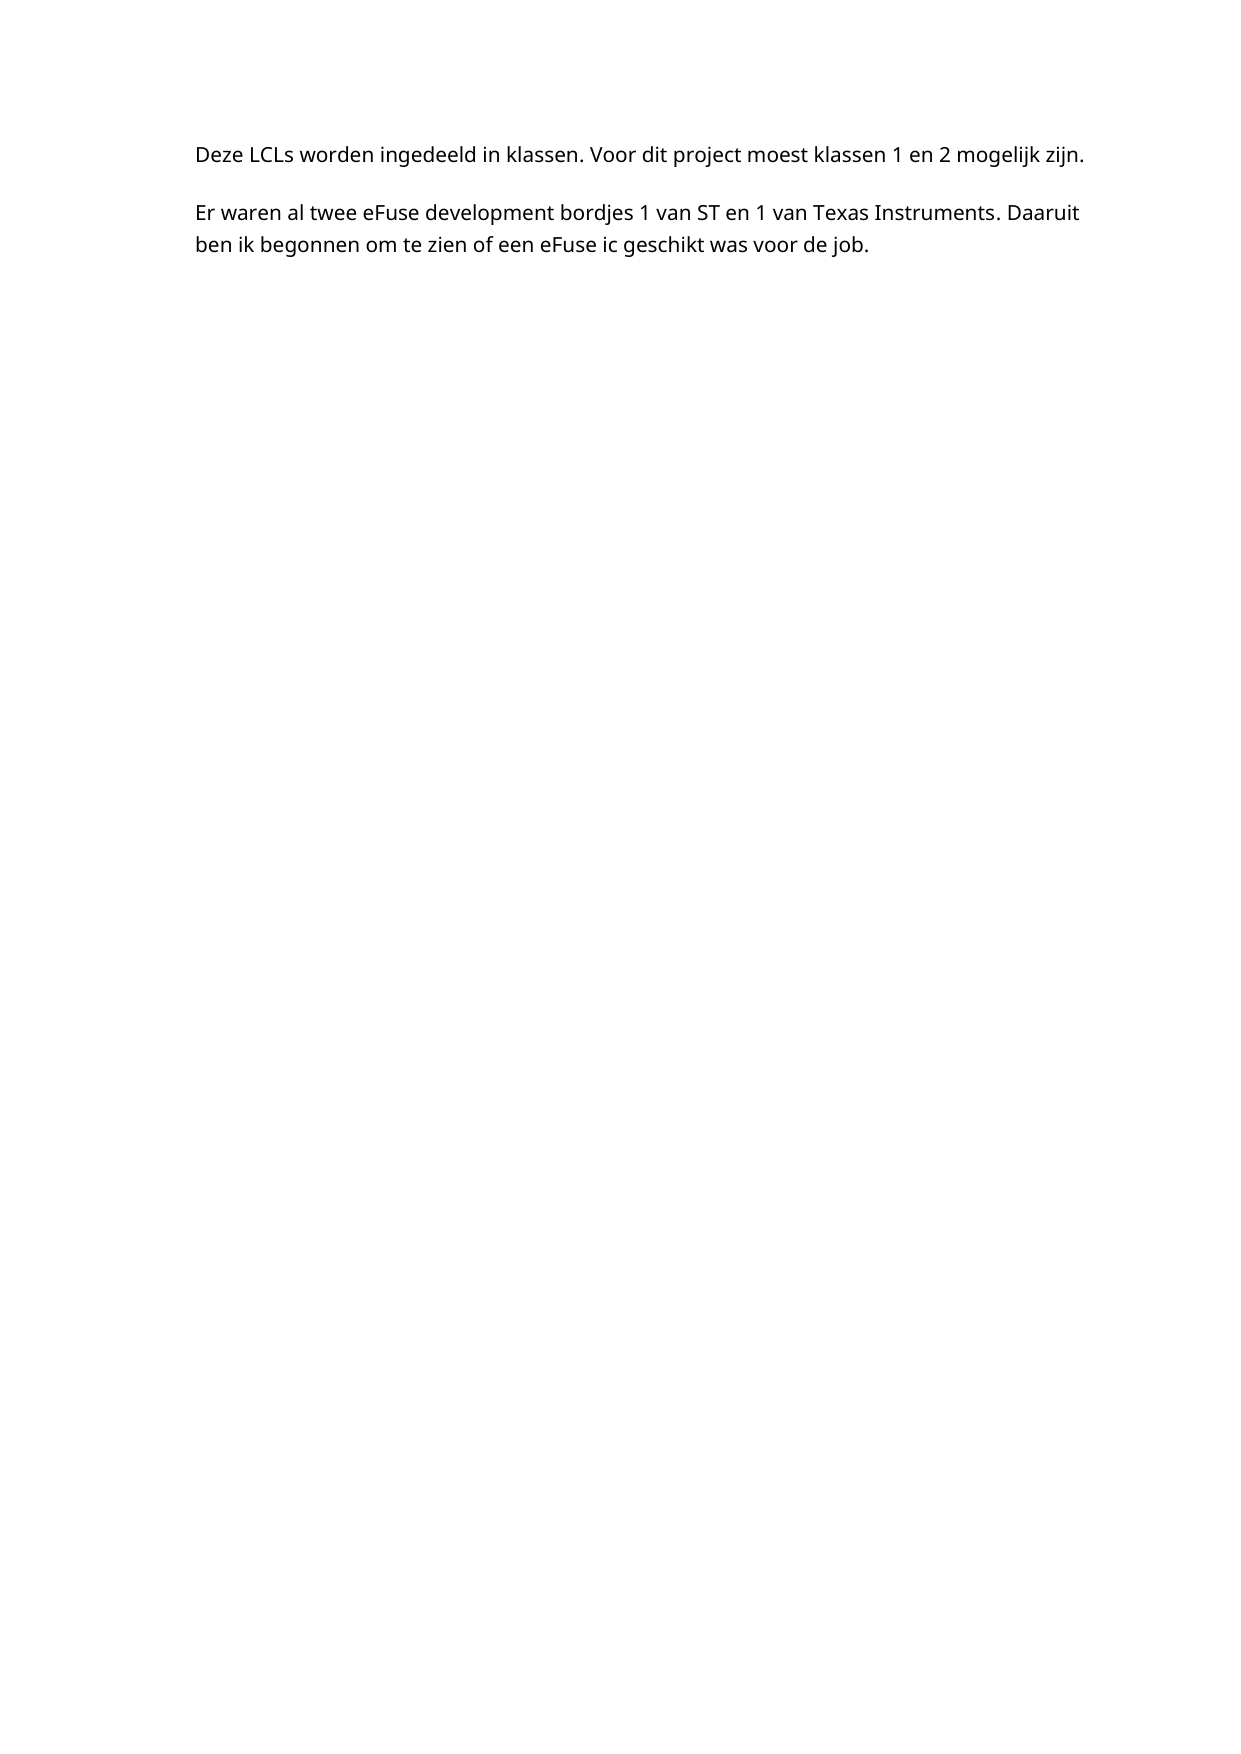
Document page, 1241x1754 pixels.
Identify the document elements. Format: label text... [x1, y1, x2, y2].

text Deze LCLs worden ingedeeld in klassen. Voor dit project moest klassen 1 en 2 mogelijk zijn. [195, 140, 1122, 168]
text Er waren al twee eFuse development bordjes 1 van ST en 1 van Texas Instruments. Daaruit ben ik begonnen om te zien of een eFuse ic geschikt was voor de job. [195, 198, 1122, 259]
